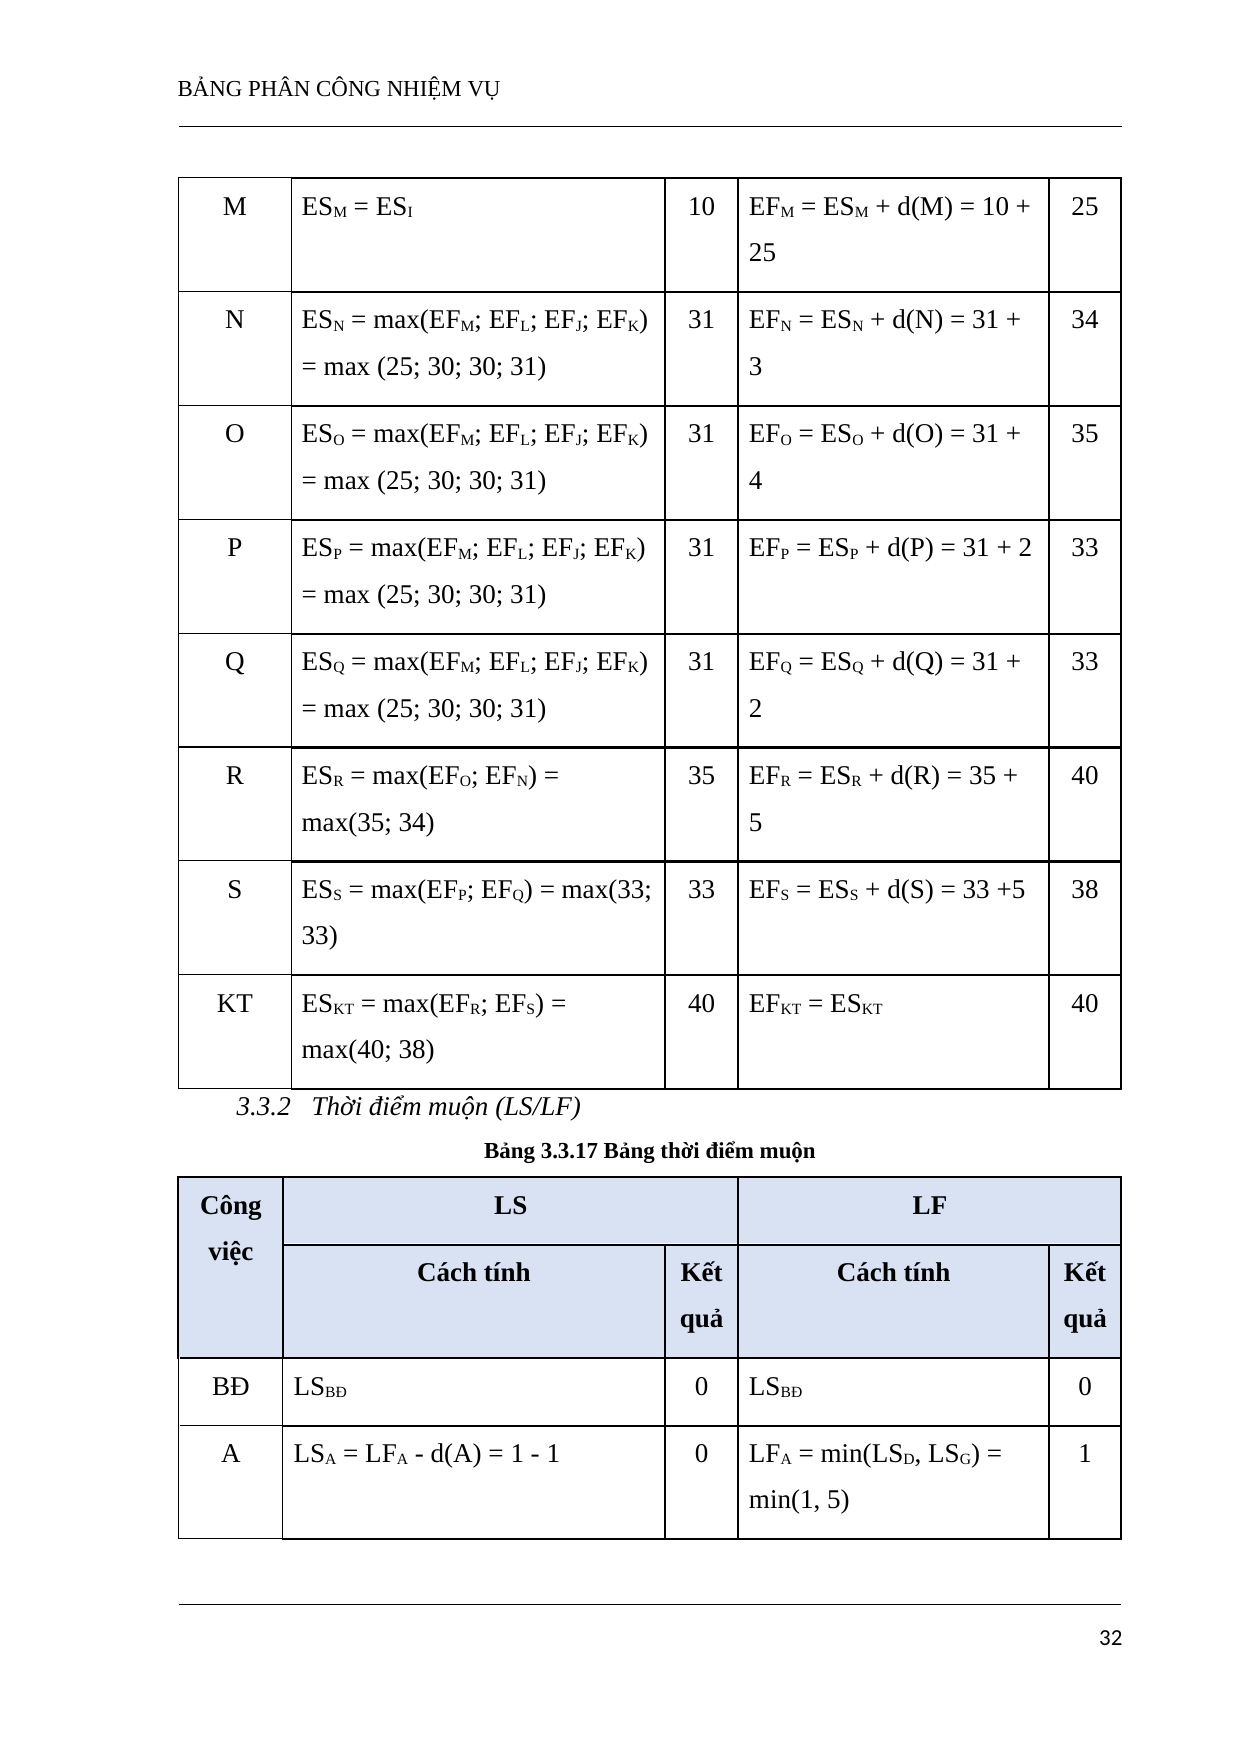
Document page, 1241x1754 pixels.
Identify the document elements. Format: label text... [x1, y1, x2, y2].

table_cell 35 [1050, 407, 1120, 519]
table_cell ESO = max(EFM; EFL; EFJ; EFK) = max (25; 30; 30; 31) [292, 407, 664, 519]
table_cell ESR = max(EFO; EFN) = max(35; 34) [292, 749, 664, 860]
table_cell EFR = ESR + d(R) = 35 + 5 [739, 749, 1048, 860]
table_cell Kết quả [666, 1246, 737, 1357]
table_cell 33 [1050, 521, 1120, 633]
table_cell 34 [1050, 293, 1120, 405]
table_cell 1 [1050, 1427, 1120, 1538]
table_cell 40 [666, 976, 737, 1088]
table_cell 31 [666, 521, 737, 633]
table_cell N [179, 292, 291, 405]
table_cell 40 [1050, 749, 1120, 860]
table_header LS [284, 1178, 737, 1243]
table_cell KT [179, 975, 291, 1088]
table_cell Cách tính [284, 1246, 664, 1357]
table_cell 0 [666, 1427, 737, 1538]
table_cell EFM = ESM + d(M) = 10 + 25 [739, 179, 1048, 291]
table_cell O [179, 406, 291, 519]
table_header LF [739, 1178, 1120, 1243]
table_cell 31 [666, 635, 737, 746]
table_cell 31 [666, 293, 737, 405]
table_cell ESM = ESI [292, 179, 664, 291]
table_cell 25 [1050, 179, 1120, 291]
table_cell EFKT = ESKT [739, 976, 1048, 1088]
table_cell ESQ = max(EFM; EFL; EFJ; EFK) = max (25; 30; 30; 31) [292, 635, 664, 746]
table_cell EFQ = ESQ + d(Q) = 31 + 2 [739, 635, 1048, 746]
table_cell R [179, 748, 291, 860]
table_cell LSA = LFA - d(A) = 1 - 1 [283, 1427, 664, 1538]
table_cell EFP = ESP + d(P) = 31 + 2 [739, 521, 1048, 633]
table_cell ESN = max(EFM; EFL; EFJ; EFK) = max (25; 30; 30; 31) [292, 293, 664, 405]
table_cell 31 [666, 407, 737, 519]
table_cell M [179, 178, 291, 291]
table_cell Kết quả [1050, 1246, 1120, 1357]
table_cell ESKT = max(EFR; EFS) = max(40; 38) [292, 976, 664, 1088]
table_cell 0 [1050, 1359, 1120, 1424]
table_cell Cách tính [739, 1246, 1048, 1357]
table_cell 33 [666, 863, 737, 974]
subtitle Thời điểm muộn (LS/LF) [236, 1090, 1122, 1121]
table_cell LSBĐ [283, 1359, 664, 1424]
table_cell ESP = max(EFM; EFL; EFJ; EFK) = max (25; 30; 30; 31) [292, 521, 664, 633]
table_cell Q [179, 634, 291, 746]
table_cell 10 [666, 179, 737, 291]
table_cell 40 [1050, 976, 1120, 1088]
table_cell EFS = ESS + d(S) = 33 +5 [739, 863, 1048, 974]
table_cell P [179, 520, 291, 633]
table_cell A [179, 1426, 282, 1538]
table_cell ESS = max(EFP; EFQ) = max(33; 33) [292, 863, 664, 974]
table_cell 33 [1050, 635, 1120, 746]
table_cell EFN = ESN + d(N) = 31 + 3 [739, 293, 1048, 405]
table_cell LFA = min(LSD, LSG) = min(1, 5) [739, 1427, 1048, 1538]
table_cell S [179, 861, 291, 974]
table_cell 0 [666, 1359, 737, 1424]
table_cell EFO = ESO + d(O) = 31 + 4 [739, 407, 1048, 519]
table_header Công việc [179, 1178, 282, 1357]
table_cell 38 [1050, 863, 1120, 974]
table_cell 35 [666, 749, 737, 860]
table_cell BĐ [179, 1358, 282, 1424]
table_cell LSBĐ [739, 1359, 1048, 1424]
